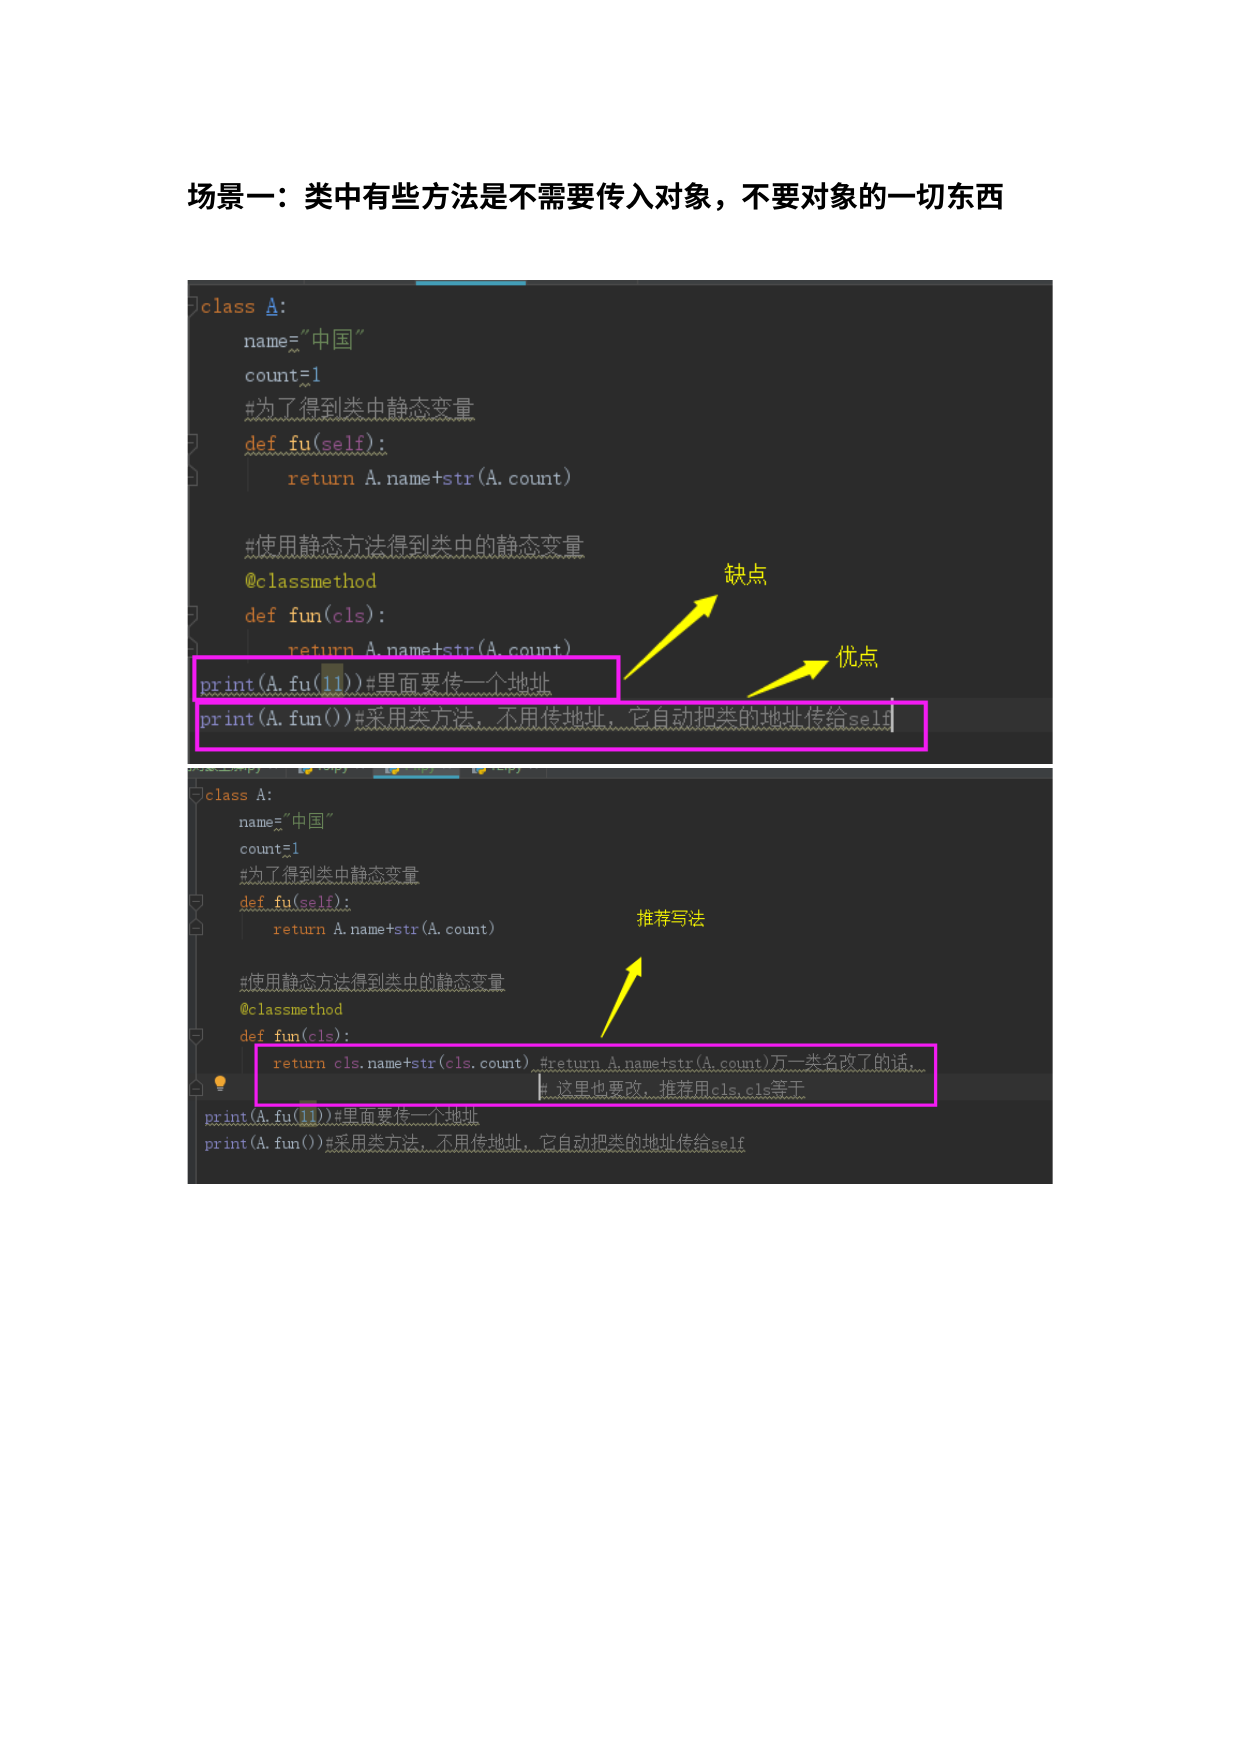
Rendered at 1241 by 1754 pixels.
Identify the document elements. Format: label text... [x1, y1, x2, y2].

picture [187, 280, 1053, 764]
subtitle 场景一：类中有些方法是不需要传入对象，不要对象的一切东西 [187, 162, 1053, 227]
picture [187, 768, 1053, 1184]
